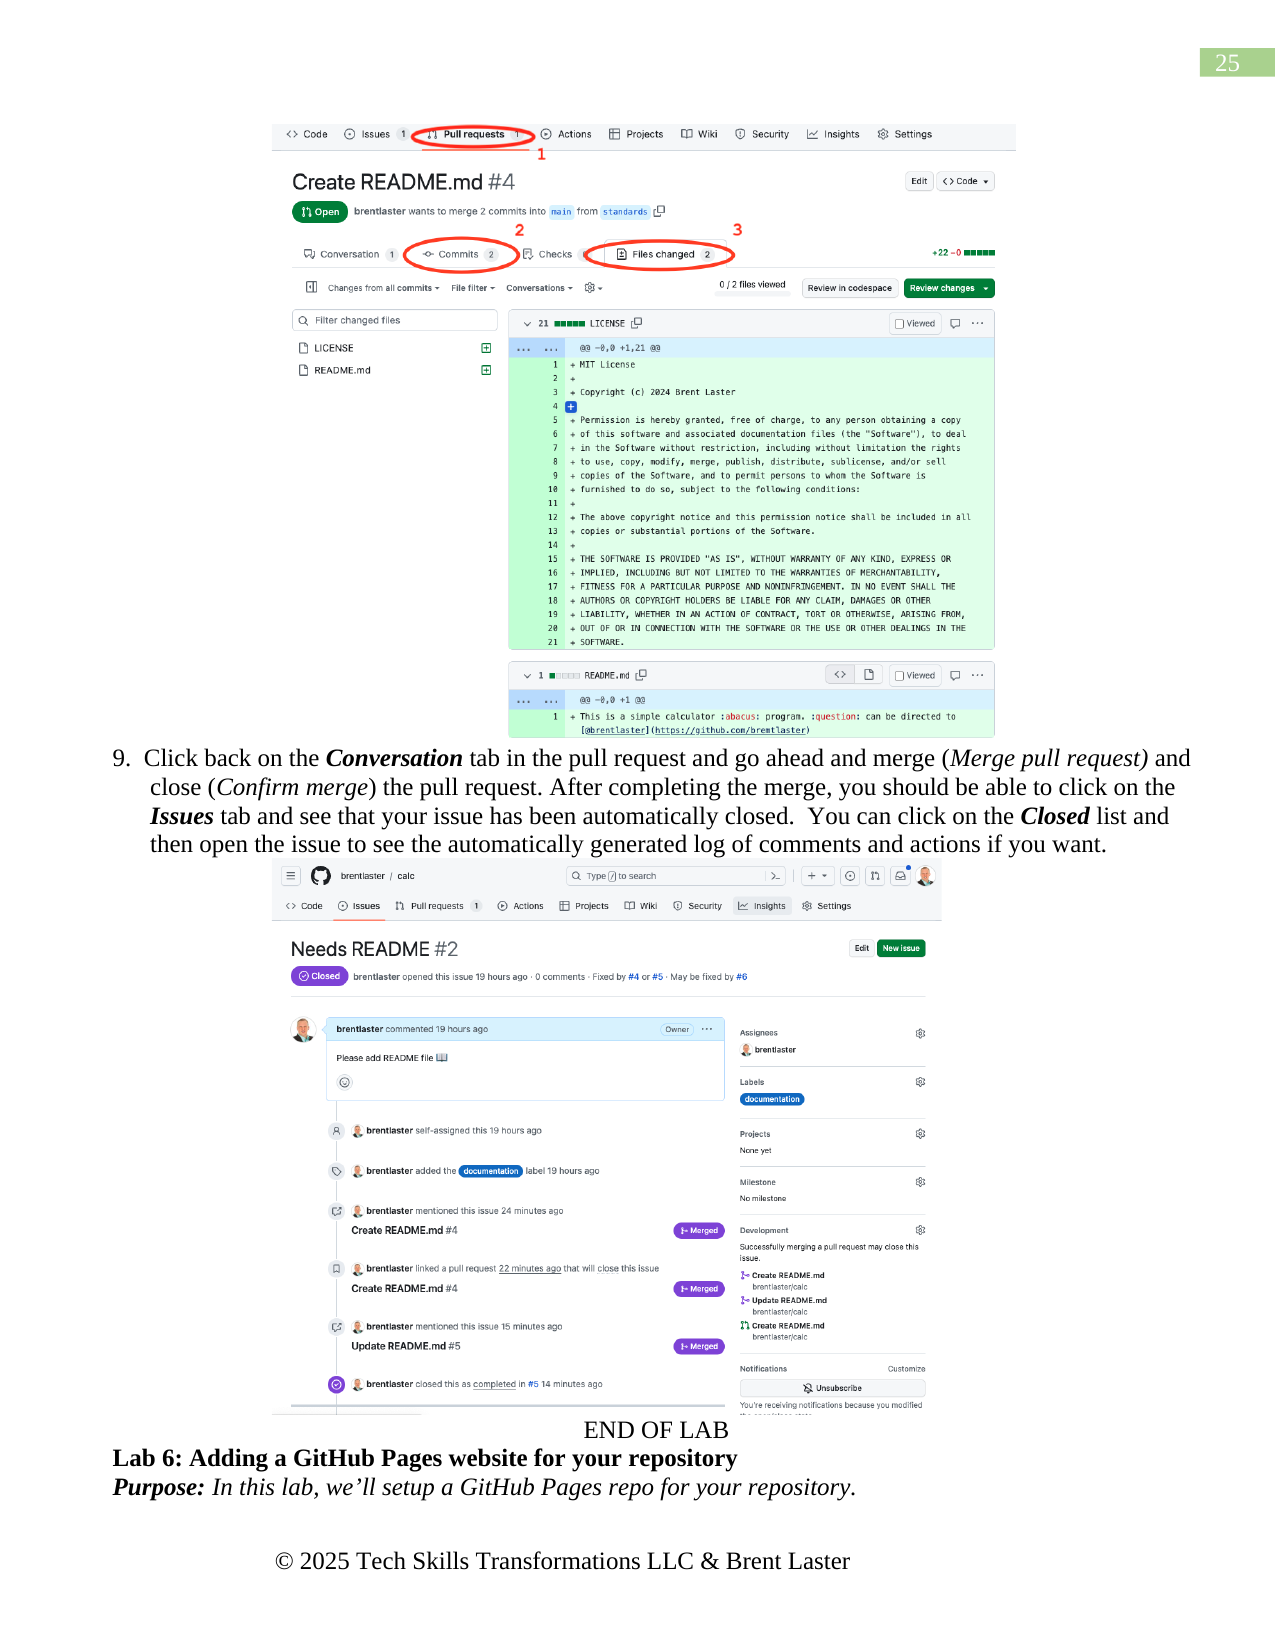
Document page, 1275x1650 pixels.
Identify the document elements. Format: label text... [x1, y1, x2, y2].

text Purpose: In this lab, we’ll setup a GitHub Pages repo for your repository. [112, 1472, 1200, 1501]
picture [271, 124, 1016, 744]
picture [271, 858, 942, 1415]
text Lab 6: Adding a GitHub Pages website for your repository [75, 1443, 1200, 1472]
text END OF LAB [112, 1415, 1200, 1443]
text 9. Click back on the Conversation tab in the pull request and go ahead and merge (Merge pull request) and close (Confirm merge) the pull request. After completing the merge, you should be able to click on the Issues tab and see that your issue has been automatically closed. You can click on the Closed list and then open the issue to see the automatically generated log of comments and actions if you want. [112, 743, 1200, 858]
